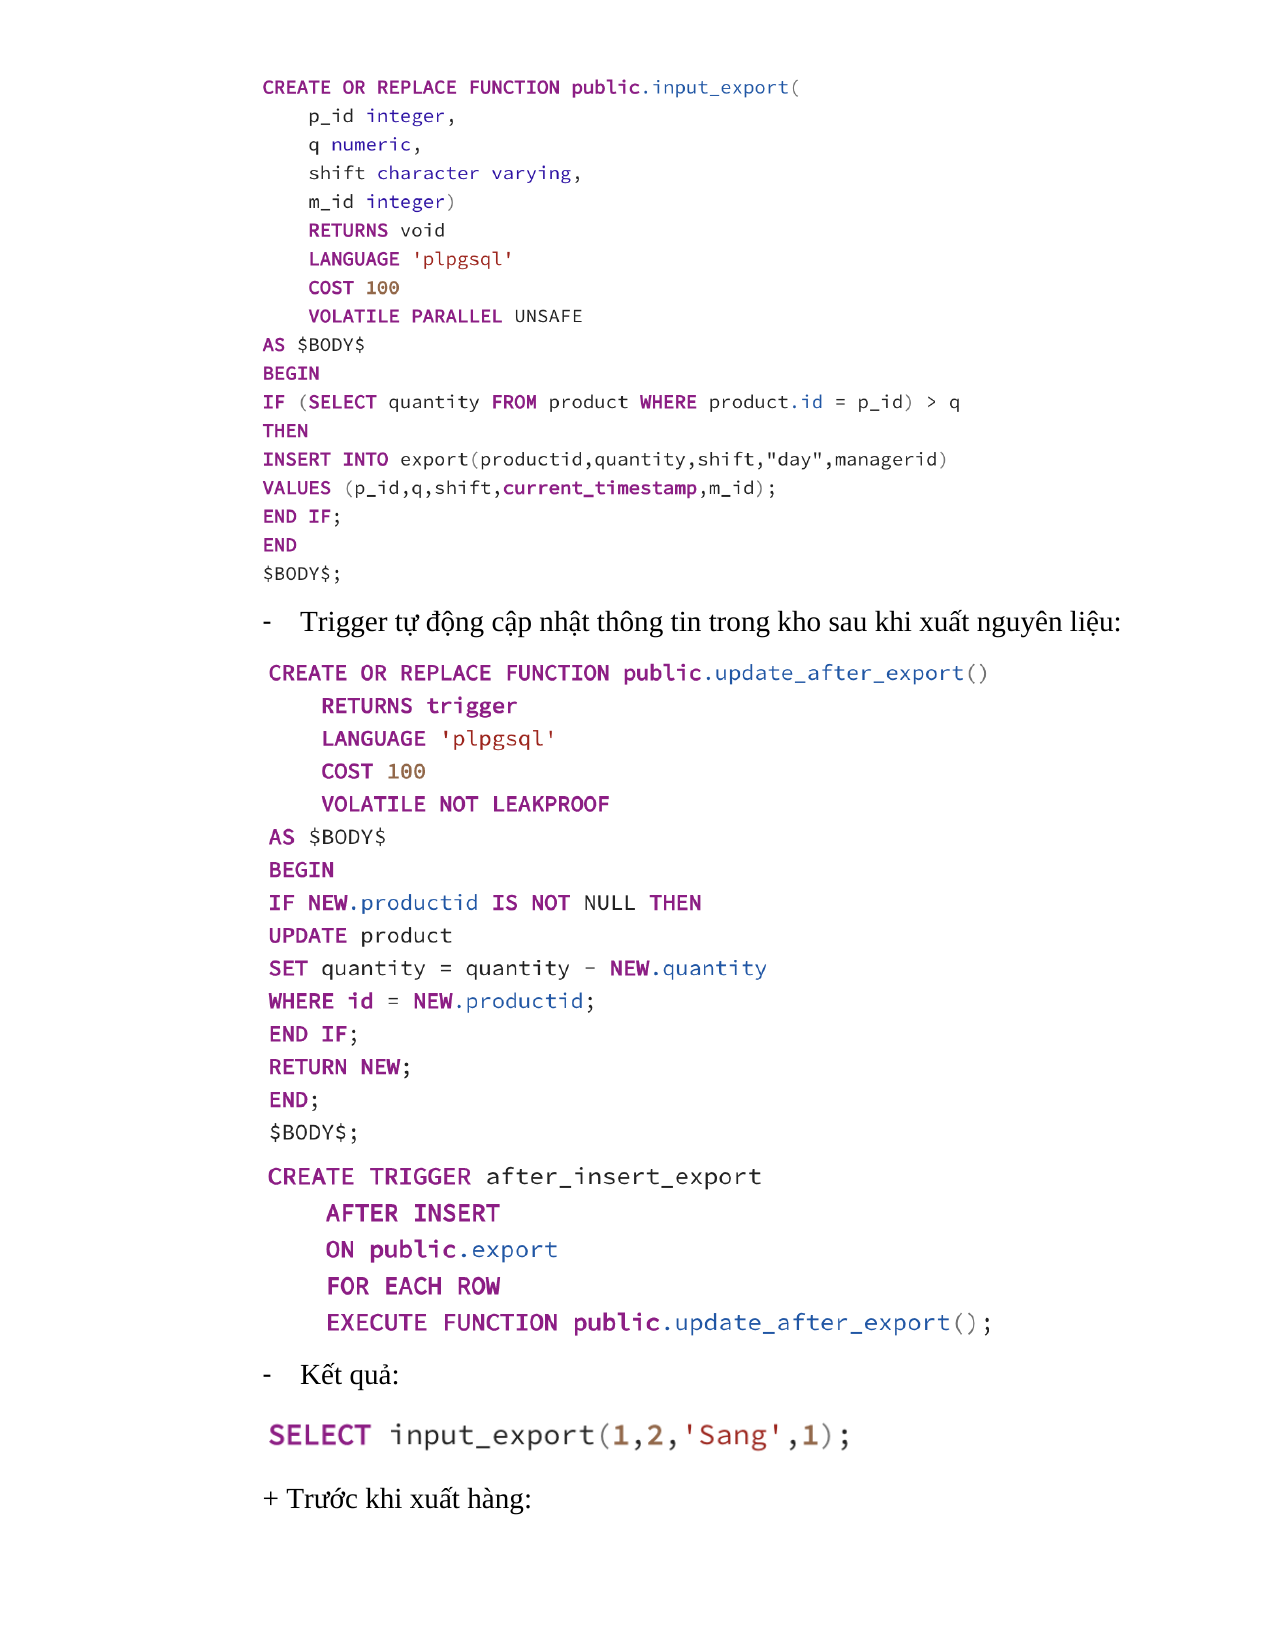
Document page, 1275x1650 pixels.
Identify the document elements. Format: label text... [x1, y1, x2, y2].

list Trigger tự động cập nhật thông tin trong kho sau khi xuất nguyên liệu: [262, 603, 1181, 639]
text + Trước khi xuất hàng: [262, 1481, 1181, 1514]
picture [262, 1409, 860, 1467]
list Kết quả: [262, 1356, 1181, 1392]
picture [262, 656, 989, 1150]
picture [262, 75, 988, 589]
picture [262, 1163, 989, 1342]
